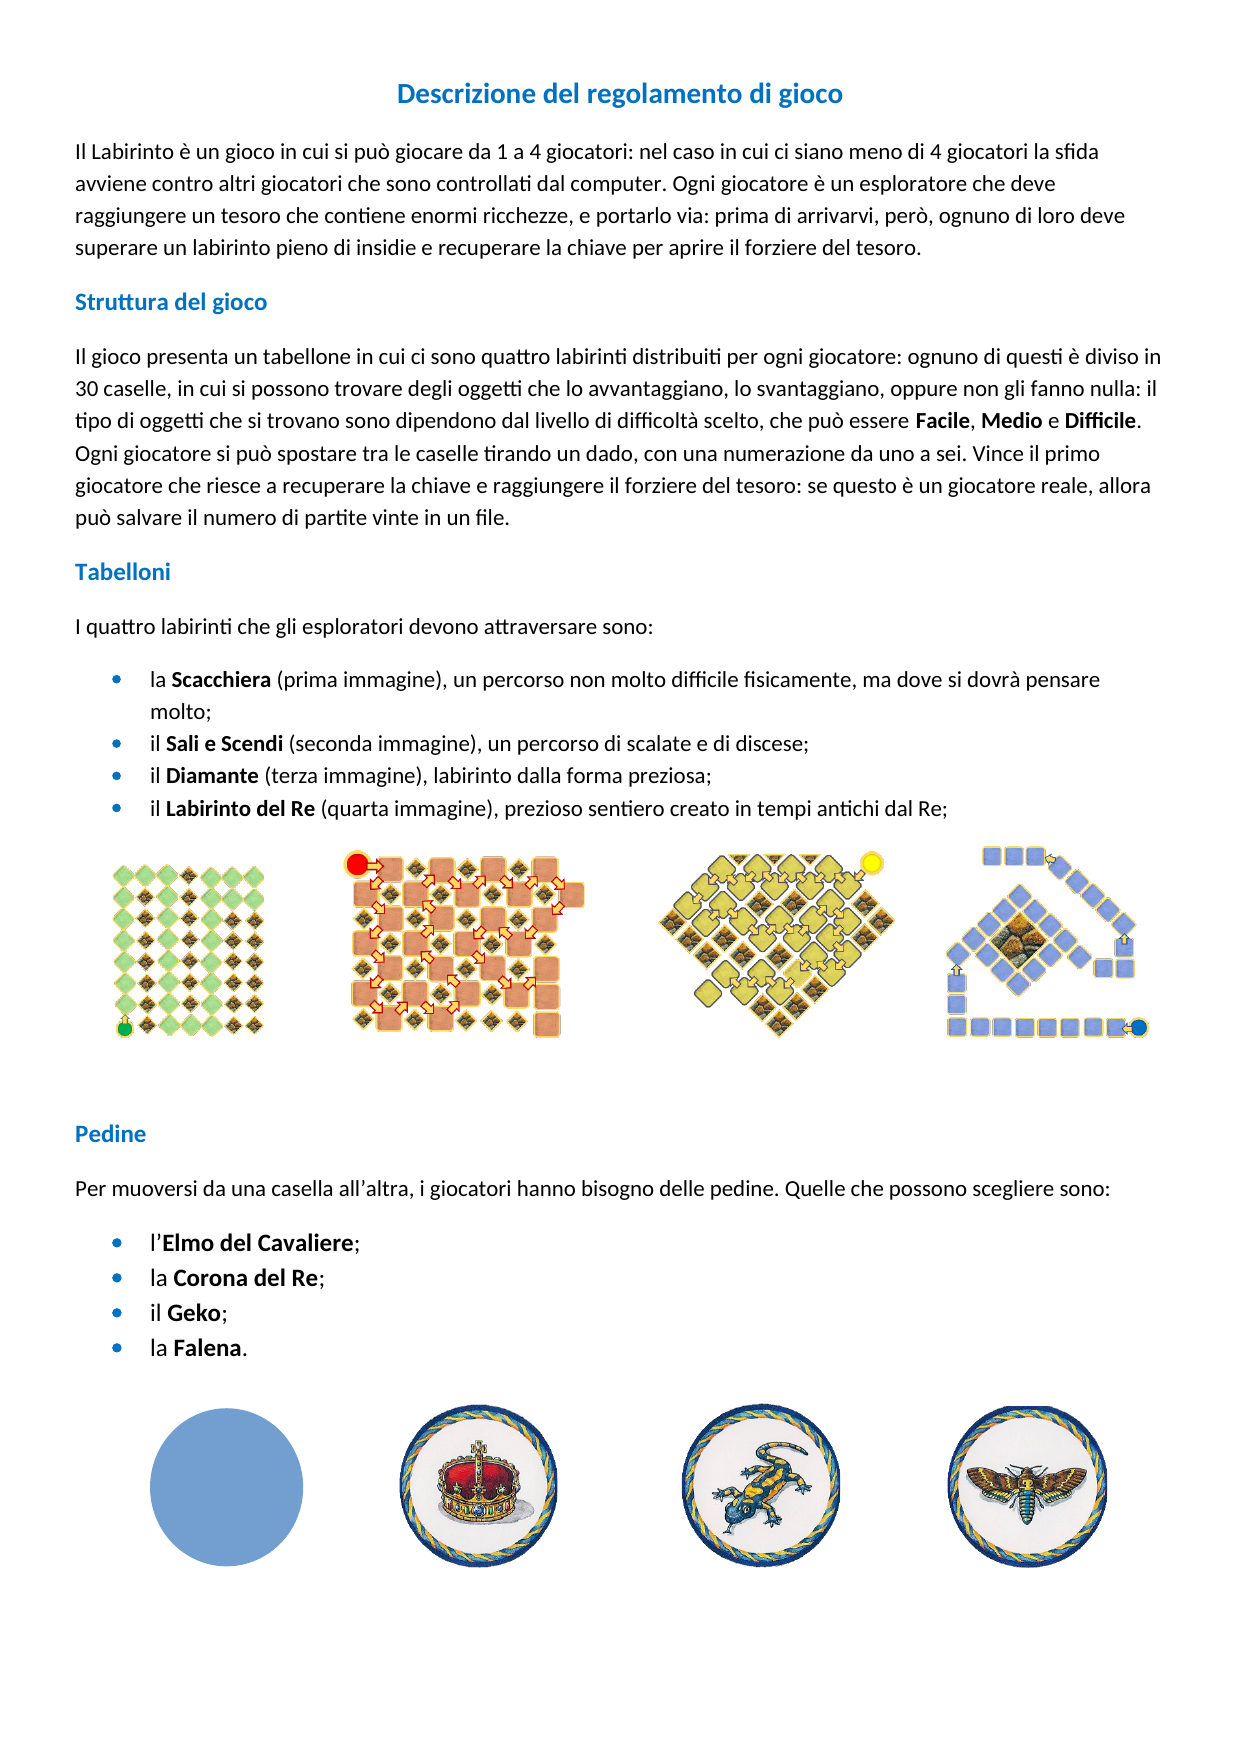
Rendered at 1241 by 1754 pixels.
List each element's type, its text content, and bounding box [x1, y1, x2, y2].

text Il gioco presenta un tabellone in cui ci sono quattro labirinti distribuiti per ogni giocatore: ognuno di questi è diviso in 30 caselle, in cui si possono trovare degli oggetti che lo avvantaggiano, lo svantaggiano, oppure non gli fanno nulla: il tipo di oggetti che si trovano sono dipendono dal livello di difficoltà scelto, che può essere Facile, Medio e Difficile. Ogni giocatore si può spostare tra le caselle tirando un dado, con una numerazione da uno a sei. Vince il primo giocatore che riesce a recuperare la chiave e raggiungere il forziere del tesoro: se questo è un giocatore reale, allora può salvare il numero di partite vinte in un file. [75, 342, 1165, 531]
text Il Labirinto è un gioco in cui si può giocare da 1 a 4 giocatori: nel caso in cui ci siano meno di 4 giocatori la sfida avviene contro altri giocatori che sono controllati dal computer. Ogni giocatore è un esploratore che deve raggiungere un tesoro che contiene enormi ricchezze, e portarlo via: prima di arrivarvi, però, ognuno di loro deve superare un labirinto pieno di insidie e recuperare la chiave per aprire il forziere del tesoro. [75, 137, 1165, 261]
text Struttura del gioco [75, 286, 1165, 317]
text Tabelloni [75, 556, 1165, 587]
picture [945, 846, 1149, 1038]
text I quattro labirinti che gli esploratori devono attraversare sono: [75, 612, 1165, 640]
text Pedine [75, 1118, 1165, 1149]
list l’Elmo del Cavaliere; [112, 1227, 1165, 1258]
text Descrizione del regolamento di gioco [75, 75, 1165, 111]
picture [947, 1402, 1108, 1568]
list la Falena. [112, 1332, 1165, 1363]
picture [112, 864, 264, 1038]
list la Corona del Re; [112, 1262, 1165, 1293]
picture [343, 850, 585, 1038]
list la Scacchiera (prima immagine), un percorso non molto difficile fisicamente, ma dove si dovrà pensare molto; [112, 665, 1165, 725]
picture [681, 1403, 841, 1568]
text Per muoversi da una casella all’altra, i giocatori hanno bisogno delle pedine. Quelle che possono scegliere sono: [75, 1174, 1165, 1202]
list il Geko; [112, 1297, 1165, 1328]
list il Sali e Scendi (seconda immagine), un percorso di scalate e di discese; [112, 729, 1165, 757]
list il Diamante (terza immagine), labirinto dalla forma preziosa; [112, 762, 1165, 789]
picture [658, 851, 895, 1038]
picture [399, 1402, 558, 1568]
list il Labirinto del Re (quarta immagine), prezioso sentiero creato in tempi antichi dal Re; [112, 794, 1165, 822]
